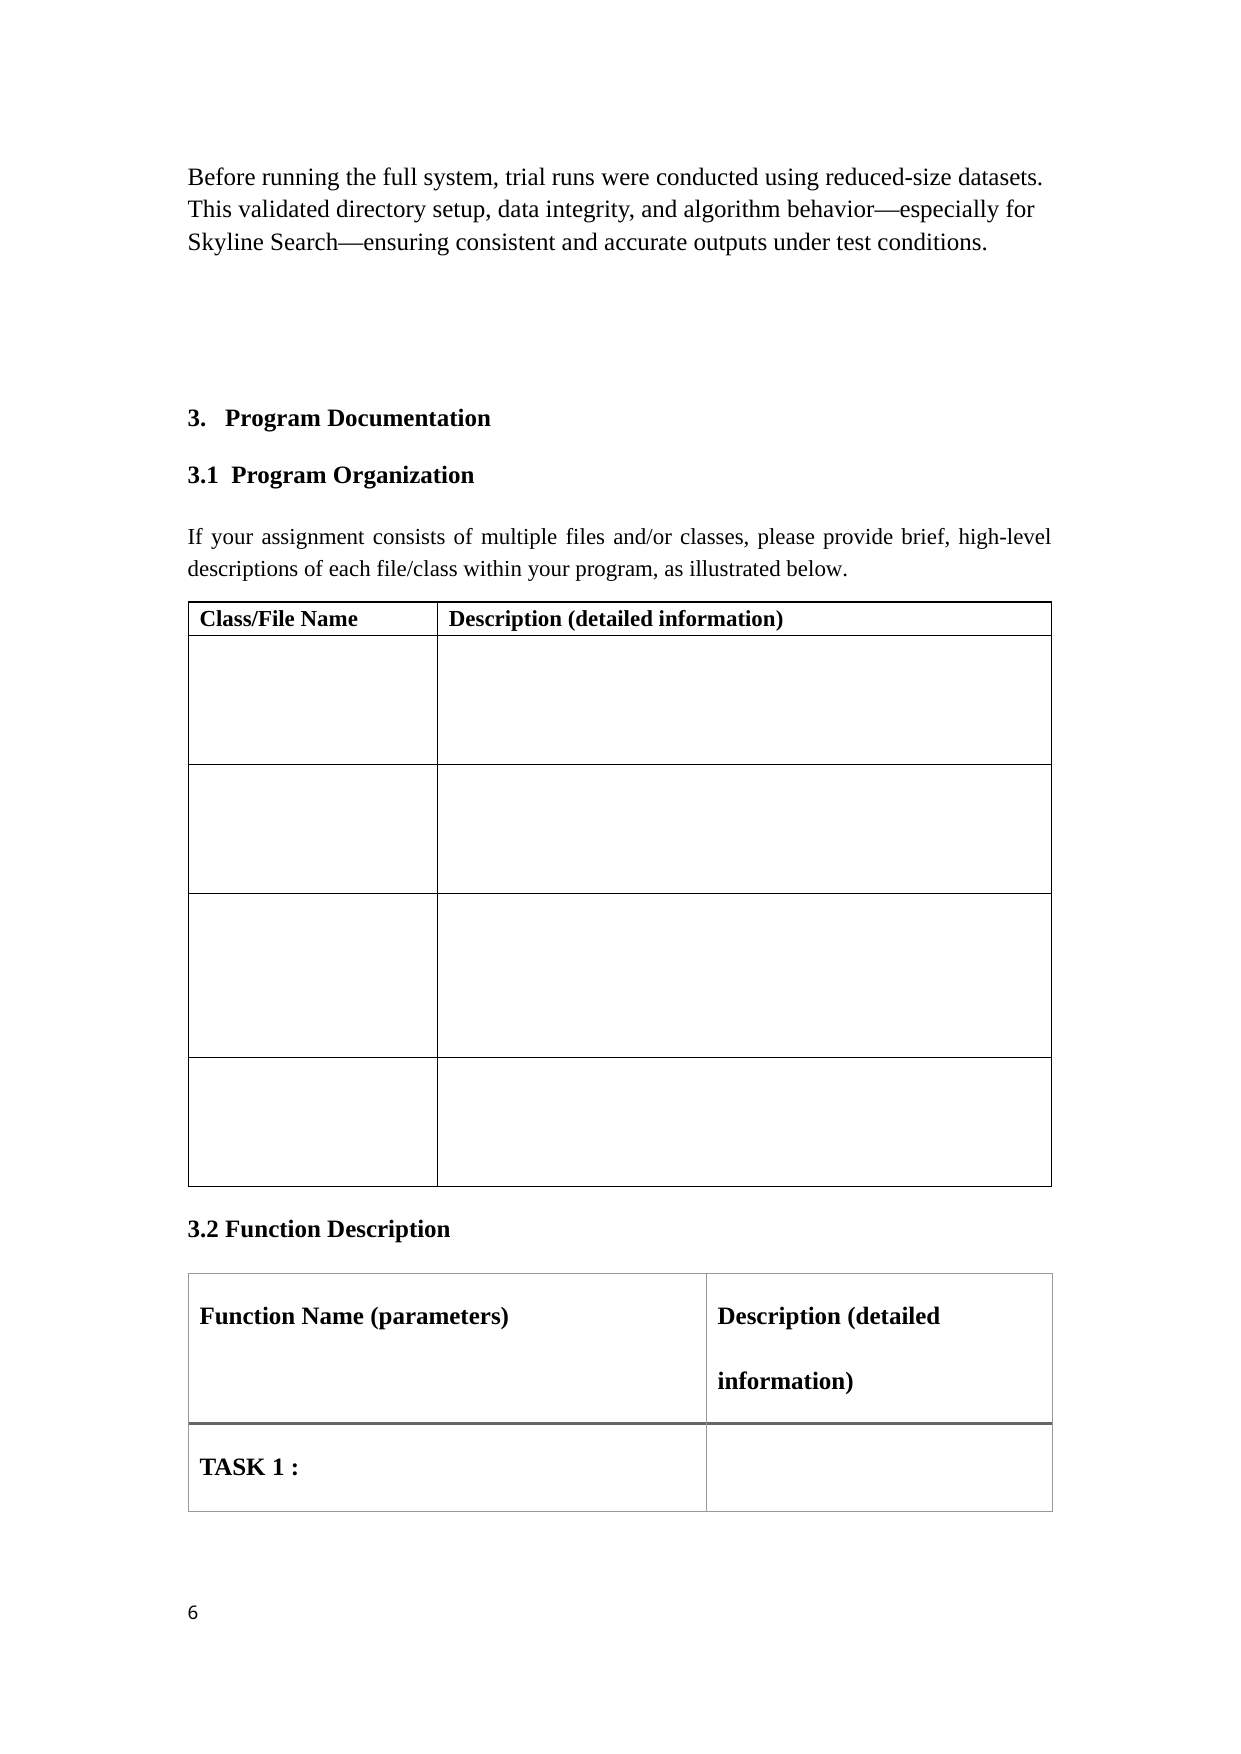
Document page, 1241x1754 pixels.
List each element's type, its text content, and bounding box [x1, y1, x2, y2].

table_cell TASK 1 : [189, 1425, 706, 1511]
table_header Function Name (parameters) [189, 1274, 706, 1422]
table_cell [189, 1058, 437, 1186]
table_cell [438, 636, 1051, 764]
table_cell [189, 765, 437, 893]
text If your assignment consists of multiple files and/or classes, please provide brief, high-level descriptions of each file/class within your program, as illustrated below. [187, 520, 1053, 585]
table_cell [707, 1425, 1052, 1511]
text 3.1 Program Organization [187, 458, 1053, 491]
table_cell [189, 636, 437, 764]
table_cell [438, 765, 1051, 893]
table_cell [189, 894, 437, 1057]
table_cell [438, 1058, 1051, 1186]
table_header Class/File Name [189, 603, 437, 635]
table_cell [438, 894, 1051, 1057]
table_header Description (detailed information) [438, 603, 1051, 635]
text 3.2 Function Description [187, 1212, 1053, 1244]
text 3. Program Documentation [187, 401, 1053, 433]
text Before running the full system, trial runs were conducted using reduced-size datasets. This validated directory setup, data integrity, and algorithm behavior—especially for Skyline Search—ensuring consistent and accurate outputs under test conditions. [187, 160, 1053, 257]
table_header Description (detailed information) [707, 1274, 1052, 1422]
